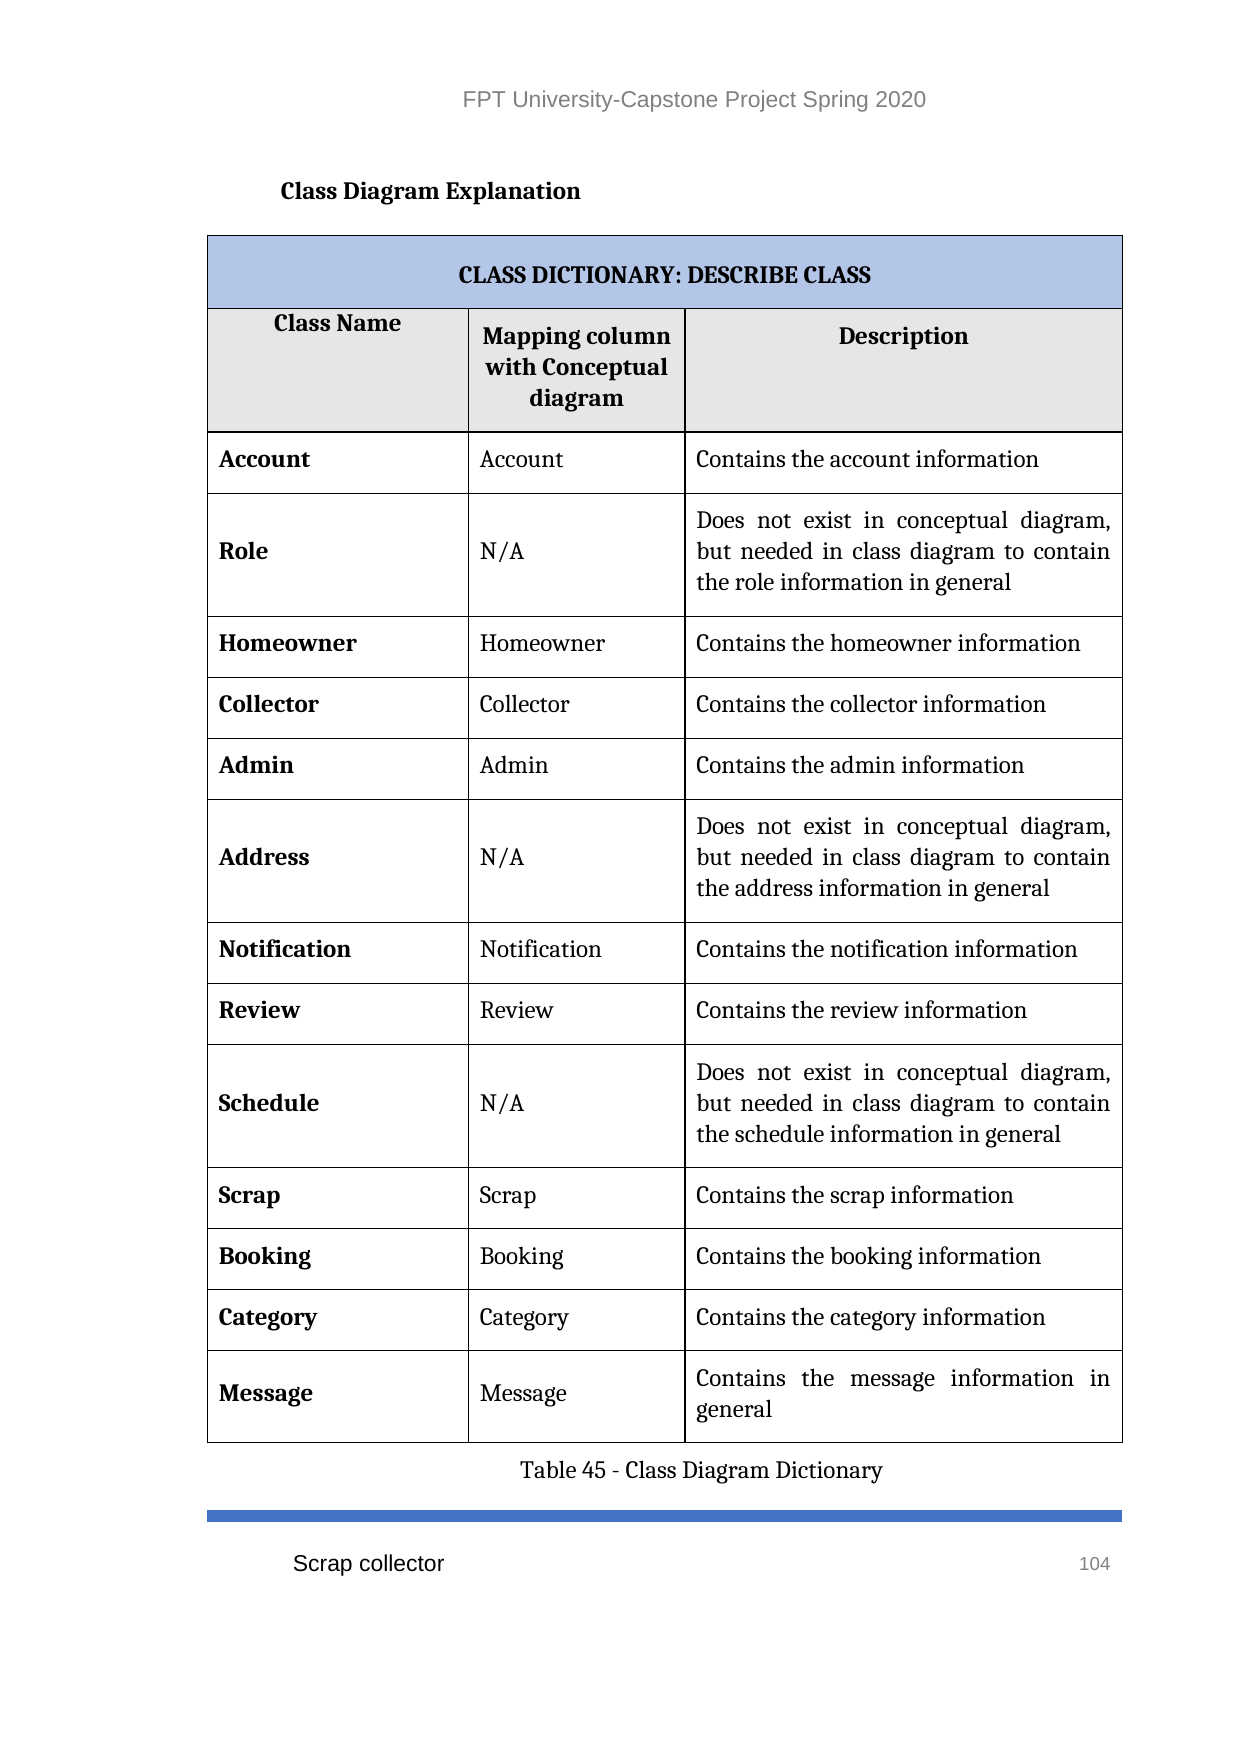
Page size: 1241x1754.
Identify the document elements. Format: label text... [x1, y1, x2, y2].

table_cell Review [469, 984, 684, 1044]
table_cell Homeowner [469, 617, 684, 677]
table_cell Does not exist in conceptual diagram, but needed in class diagram to contain the address information in general [686, 800, 1122, 922]
table_cell N/A [469, 800, 684, 922]
table_cell Contains the admin information [686, 739, 1122, 799]
table_cell Booking [208, 1229, 468, 1289]
table_cell Account [208, 433, 468, 492]
table_cell Role [208, 494, 468, 616]
table_cell Contains the account information [686, 433, 1122, 492]
table_cell Admin [208, 739, 468, 799]
table_cell Address [208, 800, 468, 922]
table_cell Contains the notification information [686, 923, 1122, 983]
table_cell Contains the category information [686, 1290, 1122, 1350]
table_cell Message [208, 1351, 468, 1442]
table_cell Category [208, 1290, 468, 1350]
table_cell Does not exist in conceptual diagram, but needed in class diagram to contain the role information in general [686, 494, 1122, 616]
table_cell Message [469, 1351, 684, 1442]
table_cell Scrap [208, 1168, 468, 1228]
table_cell Schedule [208, 1045, 468, 1167]
table_cell Class Name [208, 309, 468, 431]
table_cell N/A [469, 494, 684, 616]
text Class Diagram Explanation [207, 177, 1122, 206]
table_cell Notification [469, 923, 684, 983]
table_cell Contains the message information in general [686, 1351, 1122, 1442]
table_cell Mapping column with Conceptual diagram [469, 309, 684, 431]
text Table 45 - Class Diagram Dictionary [207, 1456, 1122, 1484]
table_cell Admin [469, 739, 684, 799]
table_cell Category [469, 1290, 684, 1350]
table_cell Contains the booking information [686, 1229, 1122, 1289]
table_cell Contains the collector information [686, 678, 1122, 738]
table_cell Notification [208, 923, 468, 983]
table_cell Contains the scrap information [686, 1168, 1122, 1228]
table_cell Collector [208, 678, 468, 738]
table_cell Does not exist in conceptual diagram, but needed in class diagram to contain the schedule information in general [686, 1045, 1122, 1167]
table_cell Review [208, 984, 468, 1044]
table_cell N/A [469, 1045, 684, 1167]
table_cell Contains the review information [686, 984, 1122, 1044]
table_cell Contains the homeowner information [686, 617, 1122, 677]
table_cell Account [469, 433, 684, 492]
table_header CLASS DICTIONARY: DESCRIBE CLASS [208, 236, 1122, 308]
table_cell Description [686, 309, 1122, 431]
table_cell Booking [469, 1229, 684, 1289]
table_cell Homeowner [208, 617, 468, 677]
table_cell Scrap [469, 1168, 684, 1228]
table_cell Collector [469, 678, 684, 738]
